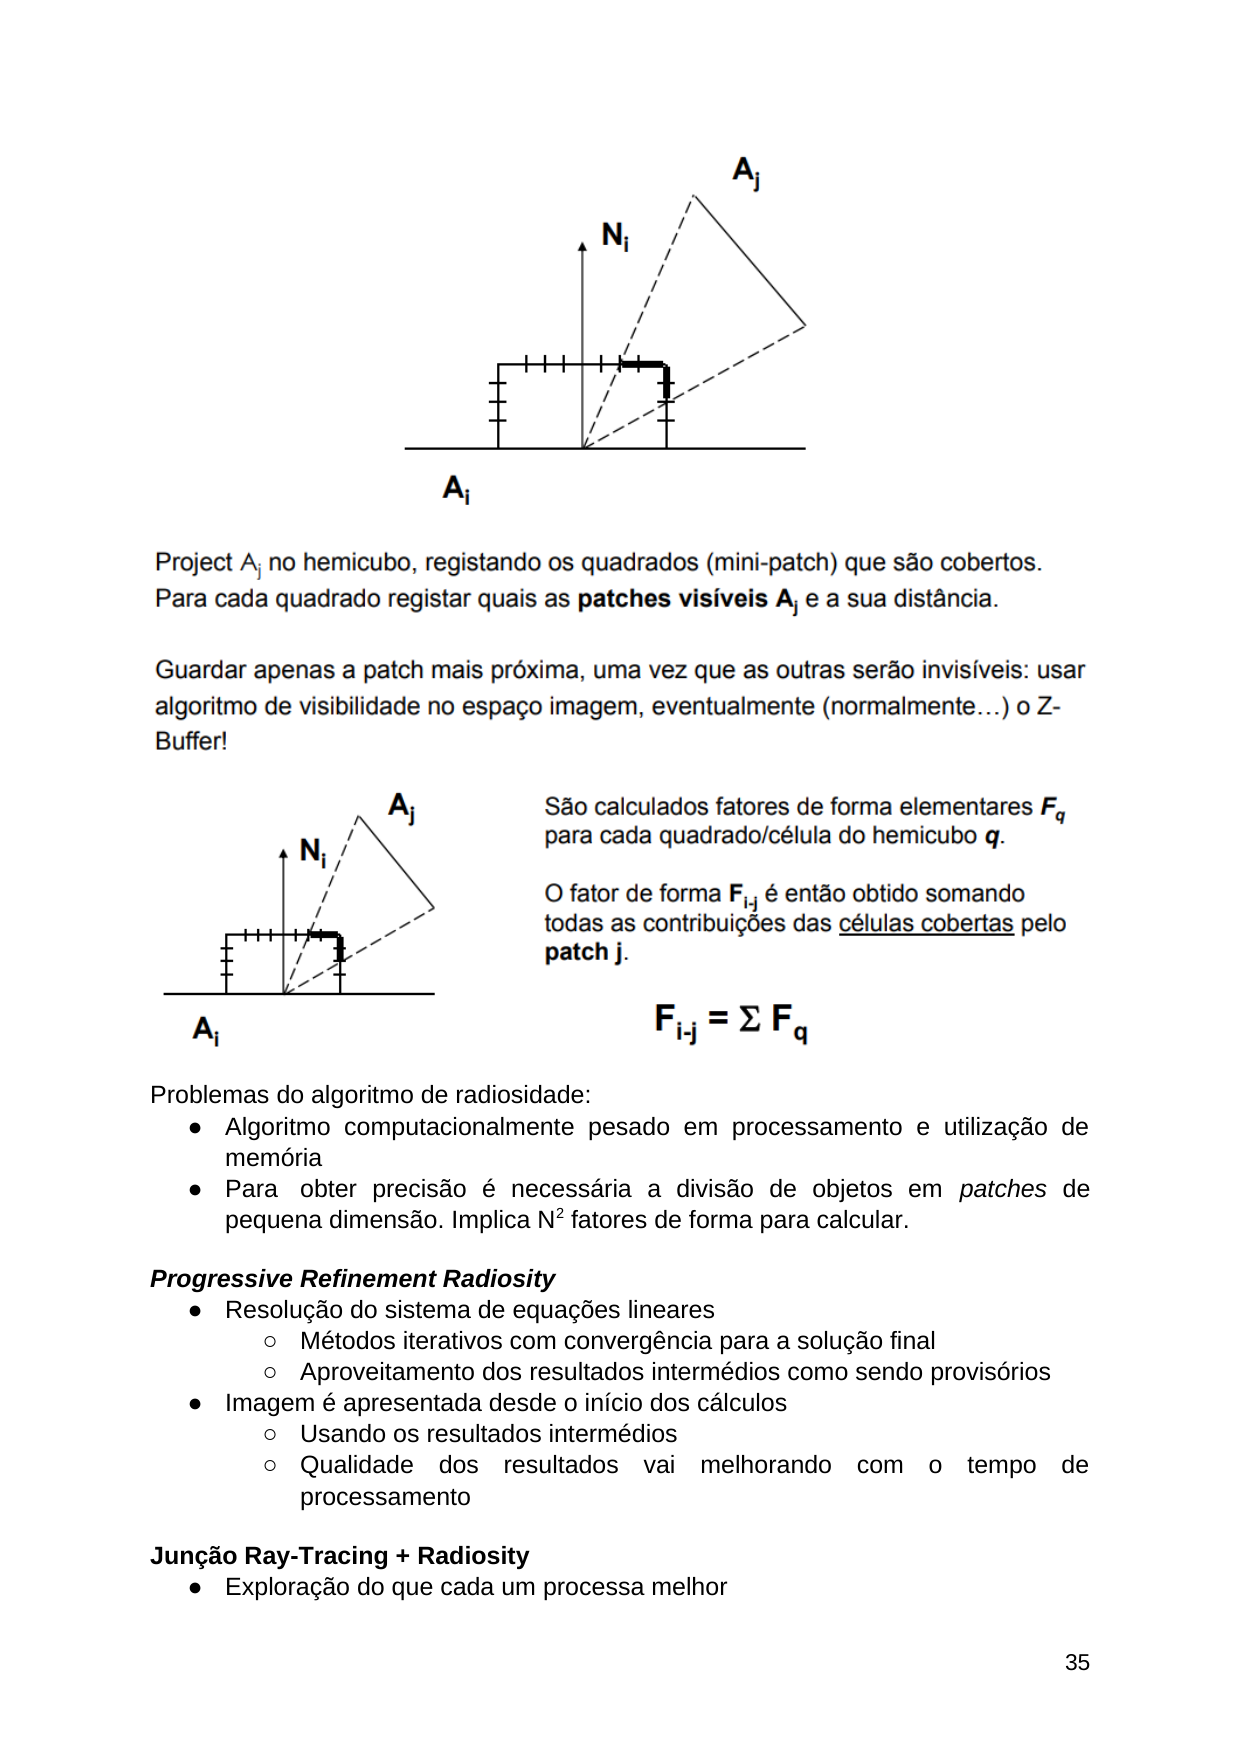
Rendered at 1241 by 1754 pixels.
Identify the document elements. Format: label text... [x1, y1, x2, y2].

picture [150, 150, 1091, 759]
list Qualidade dos resultados vai melhorando com o tempo de processamento [262, 1450, 1090, 1510]
picture [150, 760, 1091, 1050]
list Métodos iterativos com convergência para a solução final [262, 1326, 1090, 1355]
text Progressive Refinement Radiosity [150, 1264, 1090, 1293]
list Resolução do sistema de equações lineares [187, 1295, 1090, 1324]
list Imagem é apresentada desde o início dos cálculos [187, 1388, 1090, 1417]
text Junção Ray-Tracing + Radiosity [150, 1541, 1090, 1570]
list Usando os resultados intermédios [262, 1419, 1090, 1448]
list Aproveitamento dos resultados intermédios como sendo provisórios [262, 1357, 1090, 1386]
list Para obter precisão é necessária a divisão de objetos em patches de pequena dimensão. Implica N2 fatores de forma para calcular. [187, 1174, 1090, 1233]
list Exploração do que cada um processa melhor [187, 1572, 1090, 1601]
list Algoritmo computacionalmente pesado em processamento e utilização de memória [187, 1112, 1090, 1171]
text Problemas do algoritmo de radiosidade: [150, 1081, 1090, 1109]
